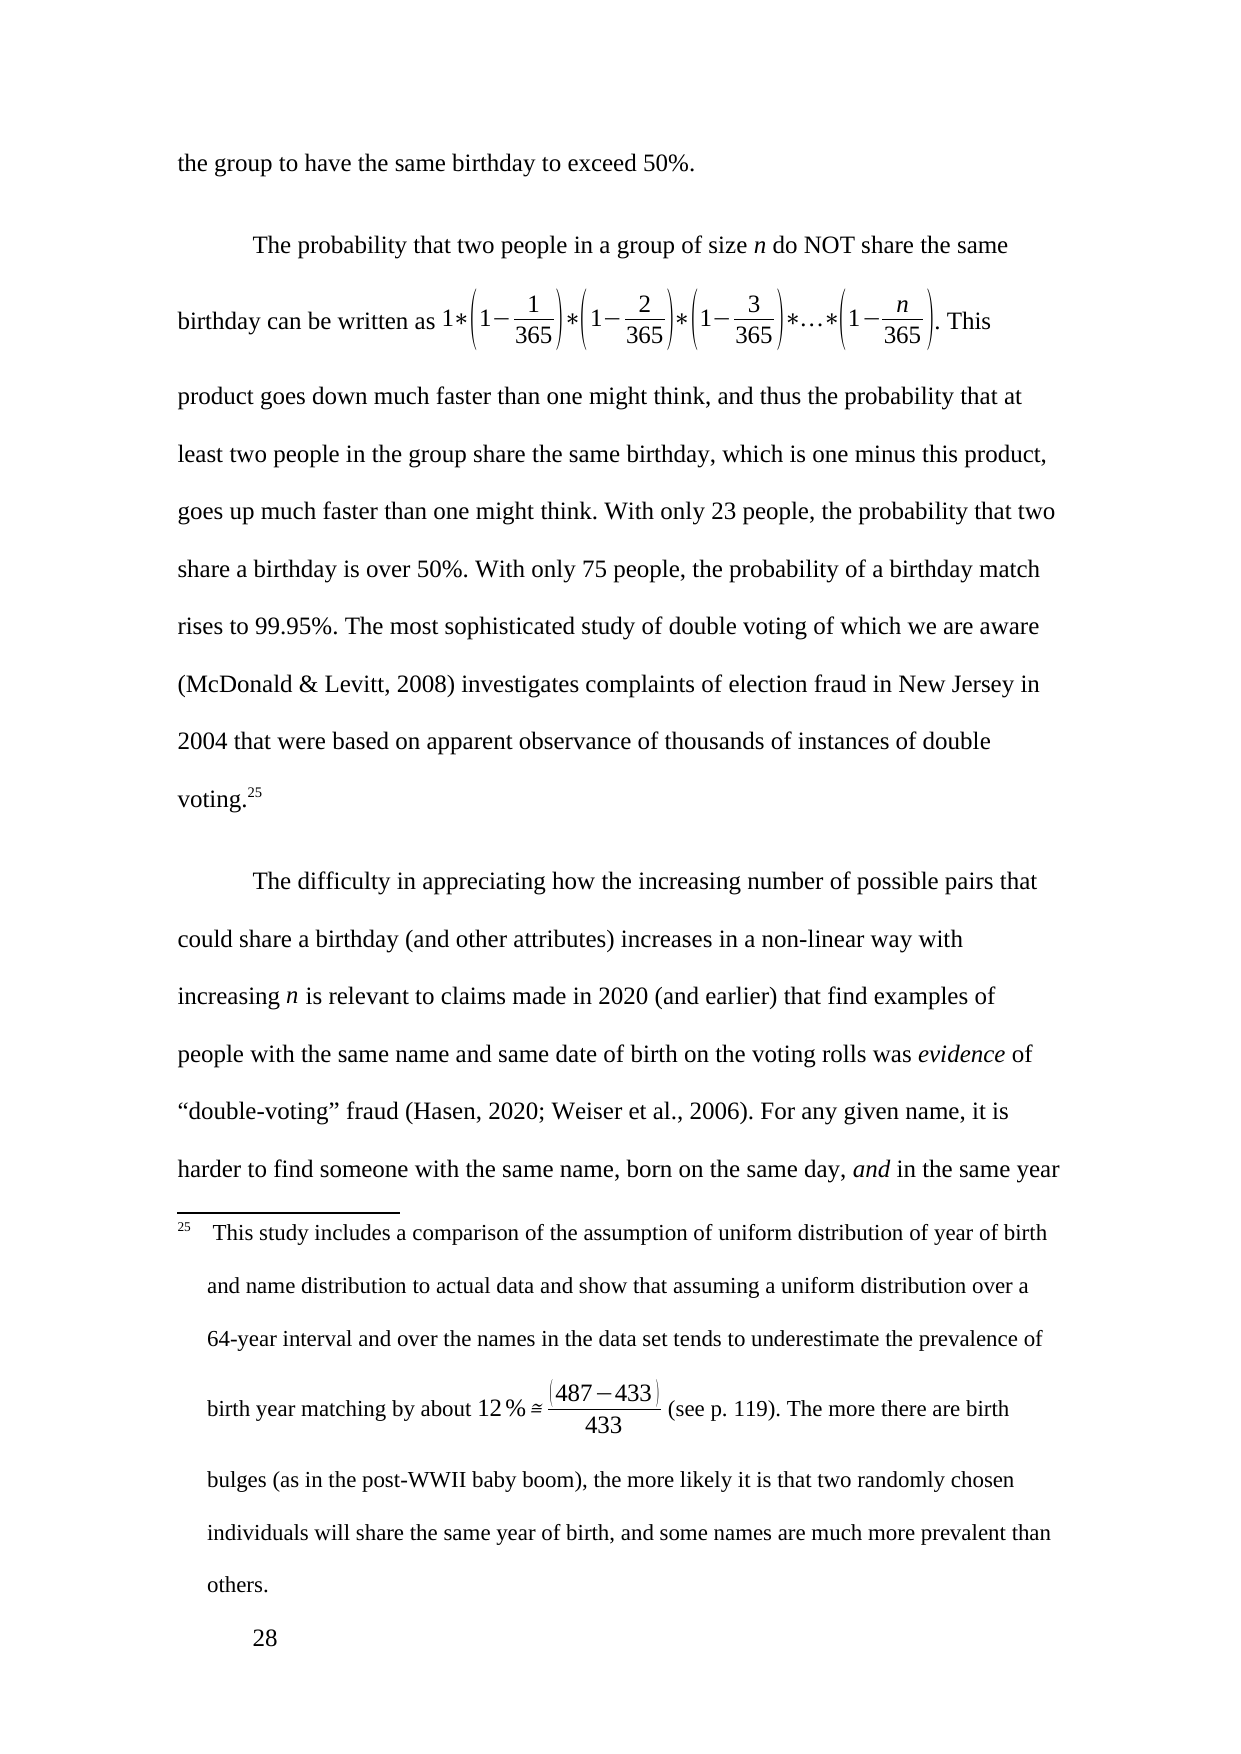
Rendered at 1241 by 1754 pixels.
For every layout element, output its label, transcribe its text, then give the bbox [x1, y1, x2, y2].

text The probability that two people in a group of size n do NOT share the same birthday can be written as . This product goes down much faster than one might think, and thus the probability that at least two people in the group share the same birthday, which is one minus this product, goes up much faster than one might think. With only 23 people, the probability that two share a birthday is over 50%. With only 75 people, the probability of a birthday match rises to 99.95%. The most sophisticated study of double voting of which we are aware (McDonald & Levitt, 2008) investigates complaints of election fraud in New Jersey in 2004 that were based on apparent observance of thousands of instances of double voting. [177, 230, 1063, 813]
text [177, 148, 1063, 176]
text The difficulty in appreciating how the increasing number of possible pairs that could share a birthday (and other attributes) increases in a non-linear way with increasing is relevant to claims made in 2020 (and earlier) that find examples of people with the same name and same date of birth on the voting rolls was evidence of “double-voting” fraud (Hasen, 2020; Weiser et al., 2006). For any given name, it is harder to find someone with the same name, born on the same day, and in the same year as it is merely to find people with the same name and the same birthday (but not the same year of birth). The logic of figuring out the probability of such a match happening is the same as the simple product formula given above, but now the divisor is larger than 365 (and thus probability lower) since we need to consider the years in which a person might have been born (though we may reasonably assume that everyone who votes was born at least 18 years ago). But if we take name, birthday, and birth year as mutually independent factors, then we can simply multiply probabilities. Of course, multiplying probabilities for three different factors gives us low probability values, but not as low as one might think. For example, if a randomly chosen person has a 0.000074 percent chance of sharing both a first and a last name with the next randomly chosen person, which was the estimate from the McDonald & Levitt (2008; p. 119, fn. 26) study, a total electorate of only 21,071 is enough to bring the probability of finding two people with the same name and the same birthday and the same birth year above 50%. And an of 57,314 brings that probability to 99.5%. Moreover, as McDonald & Levitt (2008) demonstrate with their detailed analyses of New Jersey electoral rolls, there are other reasons why we see some identical data among individuals, including flaws in the data such as the same individual simply being entered twice or individuals with missing data birth data (assigned a particular missing data code) being treated as having identical records. [177, 866, 1063, 1183]
